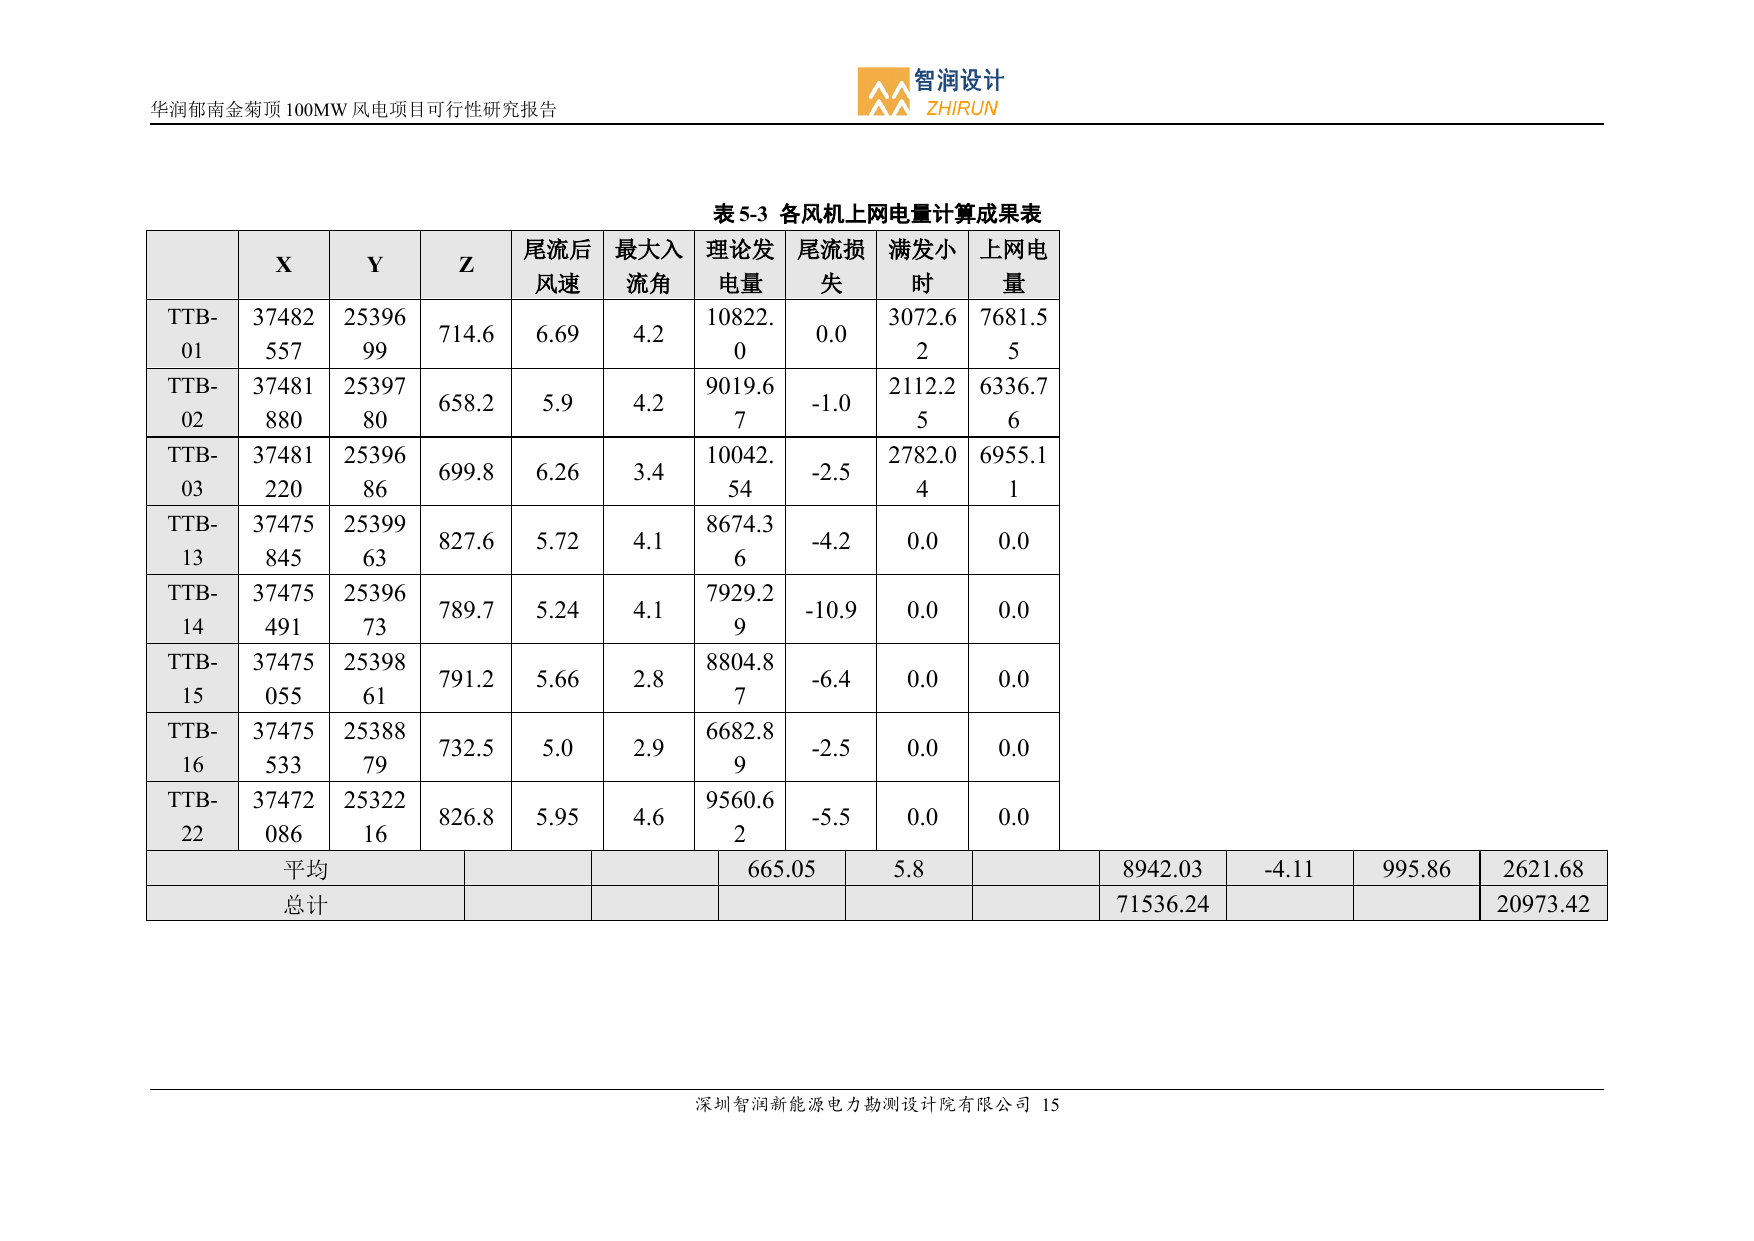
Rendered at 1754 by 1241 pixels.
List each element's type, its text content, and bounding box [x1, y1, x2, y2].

table_cell 6336.76 [969, 369, 1059, 436]
table_cell -4.2 [786, 506, 876, 574]
text 表5-3 各风机上网电量计算成果表 [150, 196, 1604, 229]
table_cell 37475055 [239, 644, 329, 712]
table_header 满发小时 [877, 231, 968, 298]
table_cell 7681.55 [969, 300, 1059, 367]
table_cell 平均 [147, 851, 464, 885]
table_cell 2539699 [330, 300, 420, 367]
table_cell 665.05 [719, 851, 845, 885]
table_cell 37475845 [239, 506, 329, 574]
table_cell 2532216 [330, 782, 420, 850]
table_cell 2539861 [330, 644, 420, 712]
table_cell 2539963 [330, 506, 420, 574]
table_cell 5.72 [512, 506, 603, 574]
table_header Y [330, 231, 420, 298]
table_cell 5.66 [512, 644, 603, 712]
table_cell -2.5 [786, 713, 876, 781]
table_cell 8674.36 [695, 506, 785, 574]
table_cell -10.9 [786, 575, 876, 643]
table_header 尾流后风速 [512, 231, 603, 298]
table_cell 0.0 [877, 506, 968, 574]
table_cell 37481220 [239, 438, 329, 505]
table_cell 4.2 [604, 300, 694, 367]
picture [857, 65, 1005, 117]
table_cell [1227, 886, 1353, 920]
table_cell 37475533 [239, 713, 329, 781]
table_cell 10042.54 [695, 438, 785, 505]
table_cell 0.0 [969, 506, 1059, 574]
table_cell 71536.24 [1100, 886, 1226, 920]
table_cell [465, 851, 591, 885]
table_cell 9019.67 [695, 369, 785, 436]
table_cell 0.0 [786, 300, 876, 367]
table_cell 5.9 [512, 369, 603, 436]
table_cell 0.0 [877, 644, 968, 712]
table_cell 3.4 [604, 438, 694, 505]
table_cell -4.11 [1227, 851, 1353, 885]
table_cell 658.2 [421, 369, 511, 436]
table_header 最大入流角 [604, 231, 694, 298]
table_cell 9560.62 [695, 782, 785, 850]
table_cell TTB-22 [147, 782, 238, 850]
table_cell 4.6 [604, 782, 694, 850]
table_cell 827.6 [421, 506, 511, 574]
table_cell 6.69 [512, 300, 603, 367]
table_cell 2782.04 [877, 438, 968, 505]
table_cell -2.5 [786, 438, 876, 505]
table_cell 2539780 [330, 369, 420, 436]
table_cell 4.2 [604, 369, 694, 436]
table_cell TTB-03 [147, 438, 238, 505]
table_cell -6.4 [786, 644, 876, 712]
table_cell 0.0 [969, 644, 1059, 712]
table_cell 2112.25 [877, 369, 968, 436]
table_cell 7929.29 [695, 575, 785, 643]
table_cell 826.8 [421, 782, 511, 850]
table_cell 995.86 [1354, 851, 1479, 885]
table_cell [973, 851, 1099, 885]
table_cell 732.5 [421, 713, 511, 781]
table_cell 10822.0 [695, 300, 785, 367]
table_cell 0.0 [877, 782, 968, 850]
table_header 上网电量 [969, 231, 1059, 298]
table_cell 20973.42 [1481, 886, 1607, 920]
table_cell 6955.11 [969, 438, 1059, 505]
table_cell -5.5 [786, 782, 876, 850]
table_cell [846, 886, 972, 920]
table_cell 0.0 [969, 575, 1059, 643]
table_cell -1.0 [786, 369, 876, 436]
table_header 编号 [147, 231, 238, 298]
table_cell 4.1 [604, 575, 694, 643]
table_cell 0.0 [877, 575, 968, 643]
table_cell 5.8 [846, 851, 972, 885]
table_header Z [421, 231, 511, 298]
table_cell TTB-14 [147, 575, 238, 643]
table_cell 5.95 [512, 782, 603, 850]
table_cell 37481880 [239, 369, 329, 436]
table_cell [465, 886, 591, 920]
table_cell 6.26 [512, 438, 603, 505]
table_header 理论发电量 [695, 231, 785, 298]
table_cell 791.2 [421, 644, 511, 712]
table_cell 699.8 [421, 438, 511, 505]
table_cell [1354, 886, 1479, 920]
table_cell 4.1 [604, 506, 694, 574]
table_cell 5.0 [512, 713, 603, 781]
table_cell [592, 886, 718, 920]
table_cell TTB-01 [147, 300, 238, 367]
table_cell [592, 851, 718, 885]
table_cell 0.0 [969, 782, 1059, 850]
table_cell 2539686 [330, 438, 420, 505]
table_header 尾流损失 [786, 231, 876, 298]
table_cell 3072.62 [877, 300, 968, 367]
table_cell TTB-15 [147, 644, 238, 712]
table_cell 714.6 [421, 300, 511, 367]
table_header X [239, 231, 329, 298]
table_cell [973, 886, 1099, 920]
table_cell TTB-13 [147, 506, 238, 574]
table_cell 2.9 [604, 713, 694, 781]
table_cell 789.7 [421, 575, 511, 643]
table_cell 6682.89 [695, 713, 785, 781]
table_cell 8804.87 [695, 644, 785, 712]
table_cell 2539673 [330, 575, 420, 643]
table_cell 0.0 [969, 713, 1059, 781]
table_cell 2538879 [330, 713, 420, 781]
table_cell 5.24 [512, 575, 603, 643]
table_cell 2.8 [604, 644, 694, 712]
table_cell 2621.68 [1481, 851, 1607, 885]
table_cell [719, 886, 845, 920]
table_cell 37472086 [239, 782, 329, 850]
table_cell TTB-16 [147, 713, 238, 781]
table_cell 37475491 [239, 575, 329, 643]
table_cell 37482557 [239, 300, 329, 367]
table_cell 总计 [147, 886, 464, 920]
table_cell TTB-02 [147, 369, 238, 436]
table_cell 8942.03 [1100, 851, 1226, 885]
table_cell 0.0 [877, 713, 968, 781]
